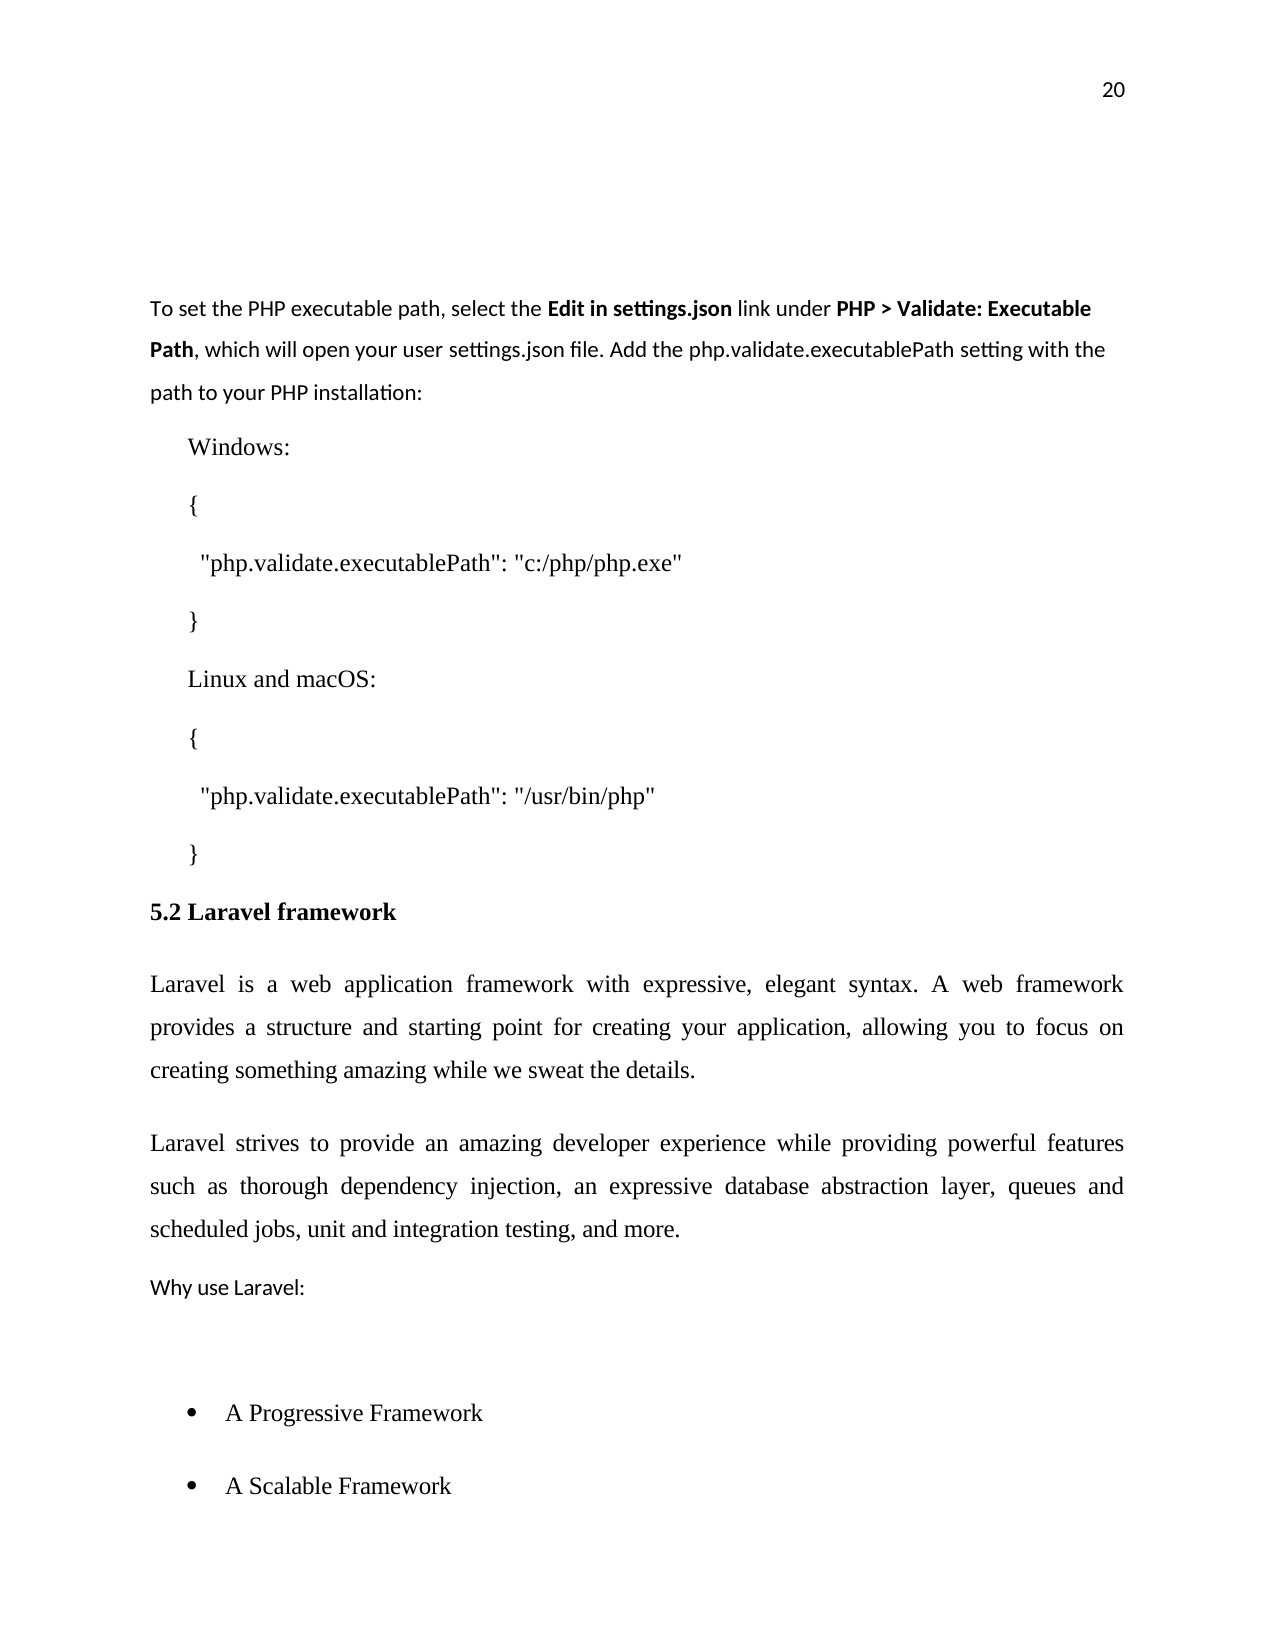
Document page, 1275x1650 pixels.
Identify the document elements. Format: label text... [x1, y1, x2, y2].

text Laravel strives to provide an amazing developer experience while providing powerful features such as thorough dependency injection, an expressive database abstraction layer, queues and scheduled jobs, unit and integration testing, and more. [150, 1128, 1125, 1243]
text Linux and macOS: [187, 664, 1120, 693]
text } [187, 606, 1120, 635]
list A Scalable Framework [187, 1471, 1125, 1499]
text "php.validate.executablePath": "c:/php/php.exe" [187, 548, 1120, 577]
text Why use Laravel: [150, 1273, 1125, 1301]
text } [187, 839, 1120, 868]
text Laravel is a web application framework with expressive, elegant syntax. A web framework provides a structure and starting point for creating your application, allowing you to focus on creating something amazing while we sweat the details. [150, 969, 1125, 1084]
text { [187, 723, 1120, 751]
text 5.2 Laravel framework [150, 897, 1125, 926]
list A Progressive Framework [187, 1398, 1125, 1427]
text { [187, 490, 1120, 519]
text Windows: [187, 432, 1120, 461]
text "php.validate.executablePath": "/usr/bin/php" [187, 781, 1120, 809]
text To set the PHP executable path, select the Edit in settings.json link under PHP > Validate: Executable Path, which will open your user settings.json file. Add the php.validate.executablePath setting with the path to your PHP installation: [150, 294, 1125, 406]
